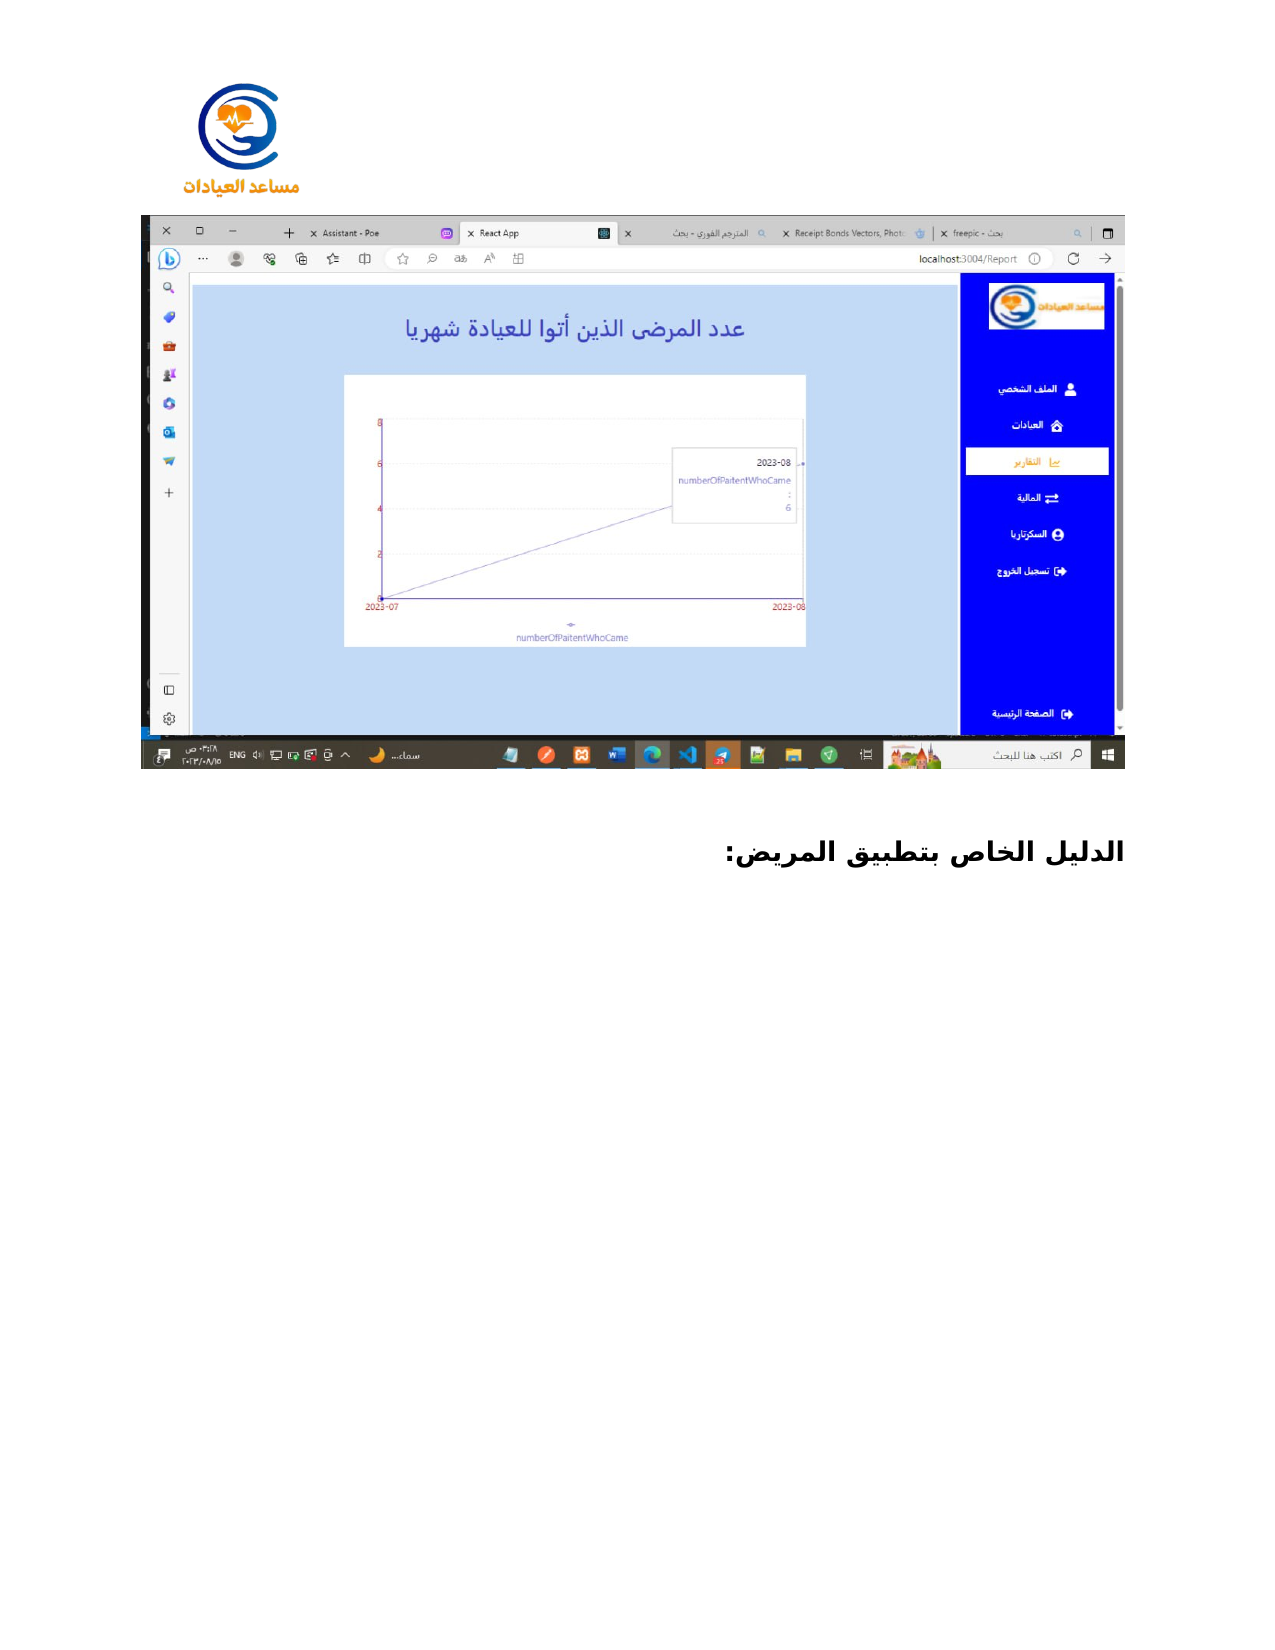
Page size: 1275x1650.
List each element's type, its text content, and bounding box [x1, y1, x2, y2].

title الدليل الخاص بتطبيق المريض: [150, 836, 1125, 868]
picture [141, 75, 1125, 769]
